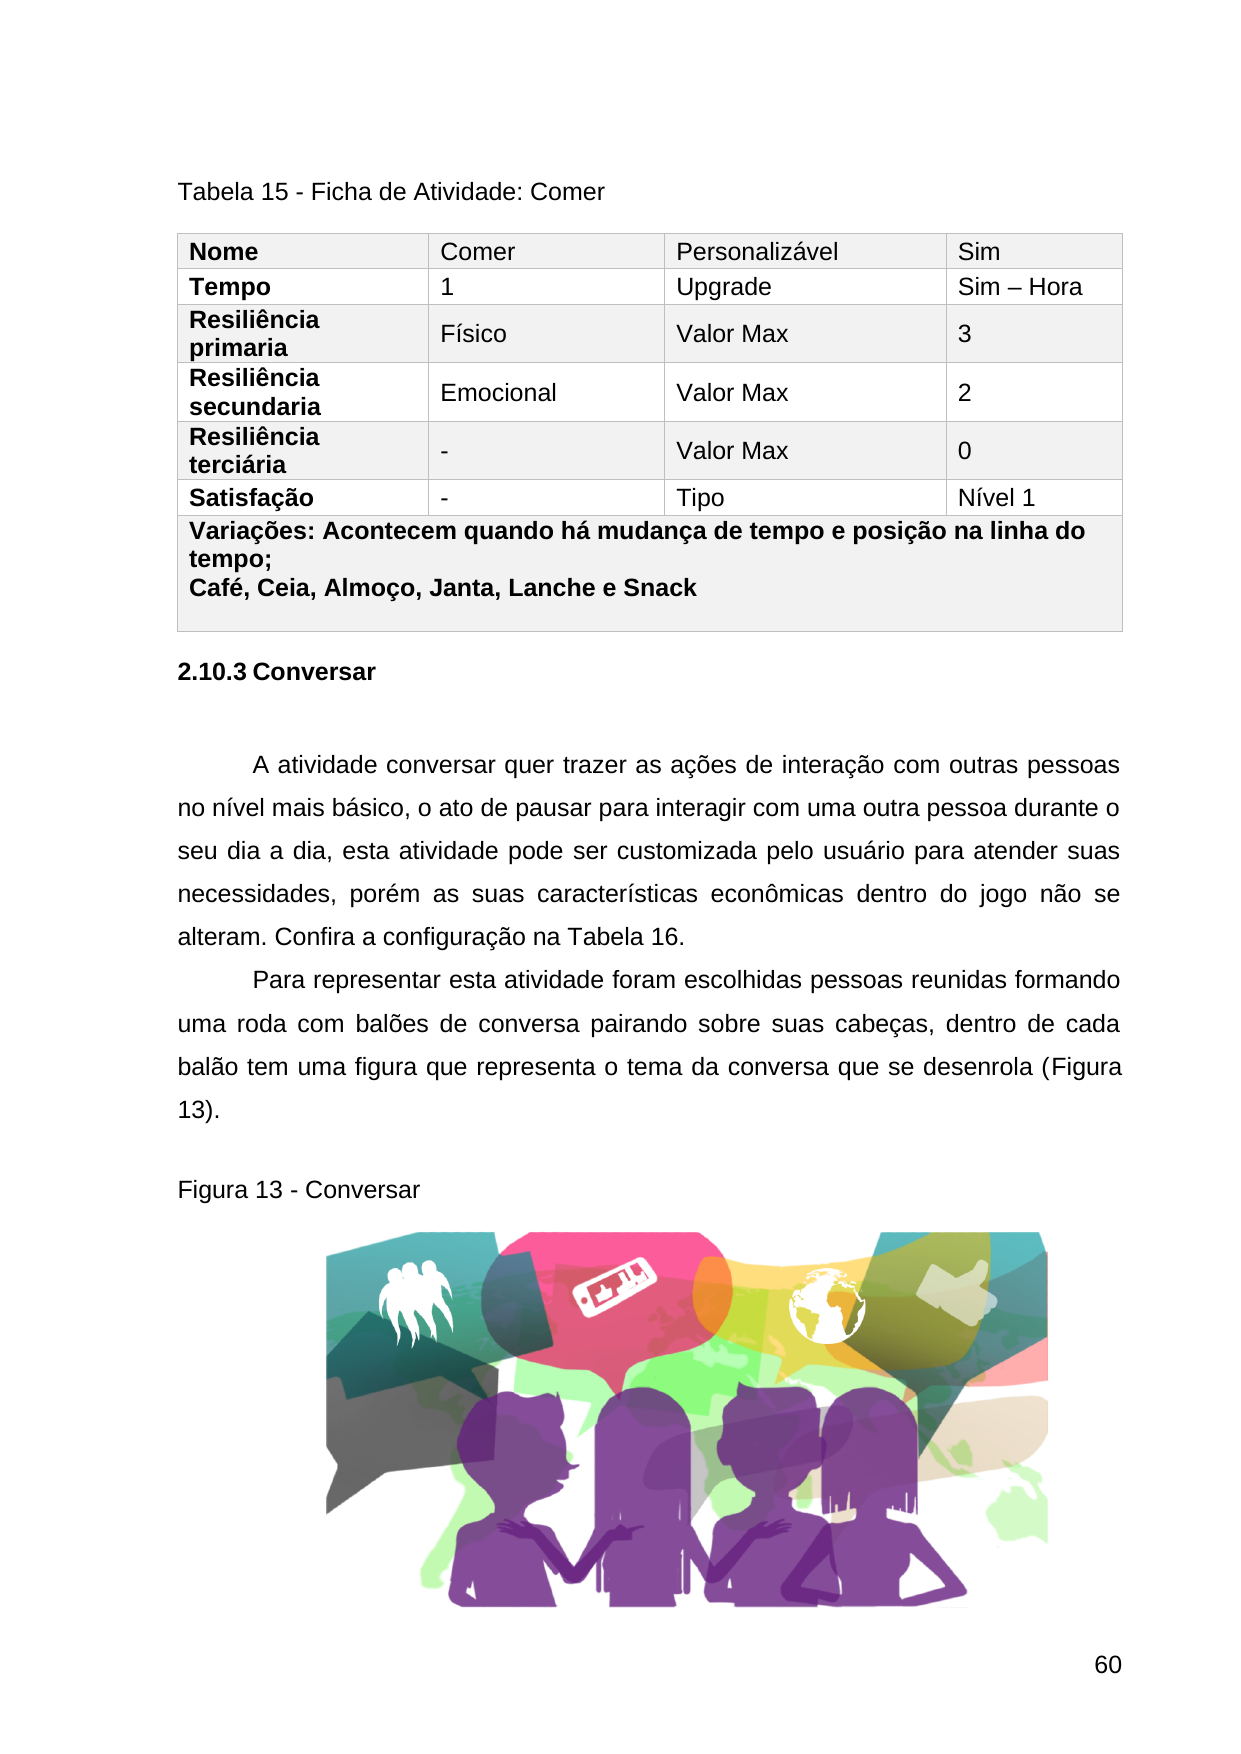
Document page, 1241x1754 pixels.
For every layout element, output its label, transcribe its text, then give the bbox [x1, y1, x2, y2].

table_cell Resiliência primaria [178, 305, 428, 362]
table_header Comer [429, 234, 664, 268]
table_header Nome [178, 234, 428, 268]
table_header Personalizável [665, 234, 946, 268]
table_cell 3 [947, 305, 1122, 362]
text Figura 13 - Conversar [177, 1176, 1122, 1204]
subtitle Conversar [177, 657, 1122, 686]
text A atividade conversar quer trazer as ações de interação com outras pessoas no nível mais básico, o ato de pausar para interagir com uma outra pessoa durante o seu dia a dia, esta atividade pode ser customizada pelo usuário para atender suas necessidades, porém as suas características econômicas dentro do jogo não se alteram. Confira a configuração na Tabela 16. [177, 750, 1122, 951]
table_cell Tipo [665, 480, 946, 515]
table_cell - [429, 422, 664, 479]
table_cell 2 [947, 363, 1122, 421]
table_cell Sim – Hora [947, 269, 1122, 304]
table_cell Satisfação [178, 480, 428, 515]
picture [326, 1231, 1049, 1609]
table_cell Nível 1 [947, 480, 1122, 515]
table_cell Emocional [429, 363, 664, 421]
table_cell 1 [429, 269, 664, 304]
text Para representar esta atividade foram escolhidas pessoas reunidas formando uma roda com balões de conversa pairando sobre suas cabeças, dentro de cada balão tem uma figura que representa o tema da conversa que se desenrola (Figura 13). [177, 966, 1122, 1124]
table_cell Variações: Acontecem quando há mudança de tempo e posição na linha do tempo; Café, Ceia, Almoço, Janta, Lanche e Snack [178, 516, 1122, 631]
table_cell 0 [947, 422, 1122, 479]
text Tabela 15 - Ficha de Atividade: Comer [177, 177, 1122, 206]
table_header Sim [947, 234, 1122, 268]
table_cell Upgrade [665, 269, 946, 304]
table_cell Tempo [178, 269, 428, 304]
table_cell Resiliência terciária [178, 422, 428, 479]
table_cell - [429, 480, 664, 515]
table_cell Resiliência secundaria [178, 363, 428, 421]
table_cell Físico [429, 305, 664, 362]
table_cell Valor Max [665, 422, 946, 479]
table_cell Valor Max [665, 363, 946, 421]
table_cell Valor Max [665, 305, 946, 362]
